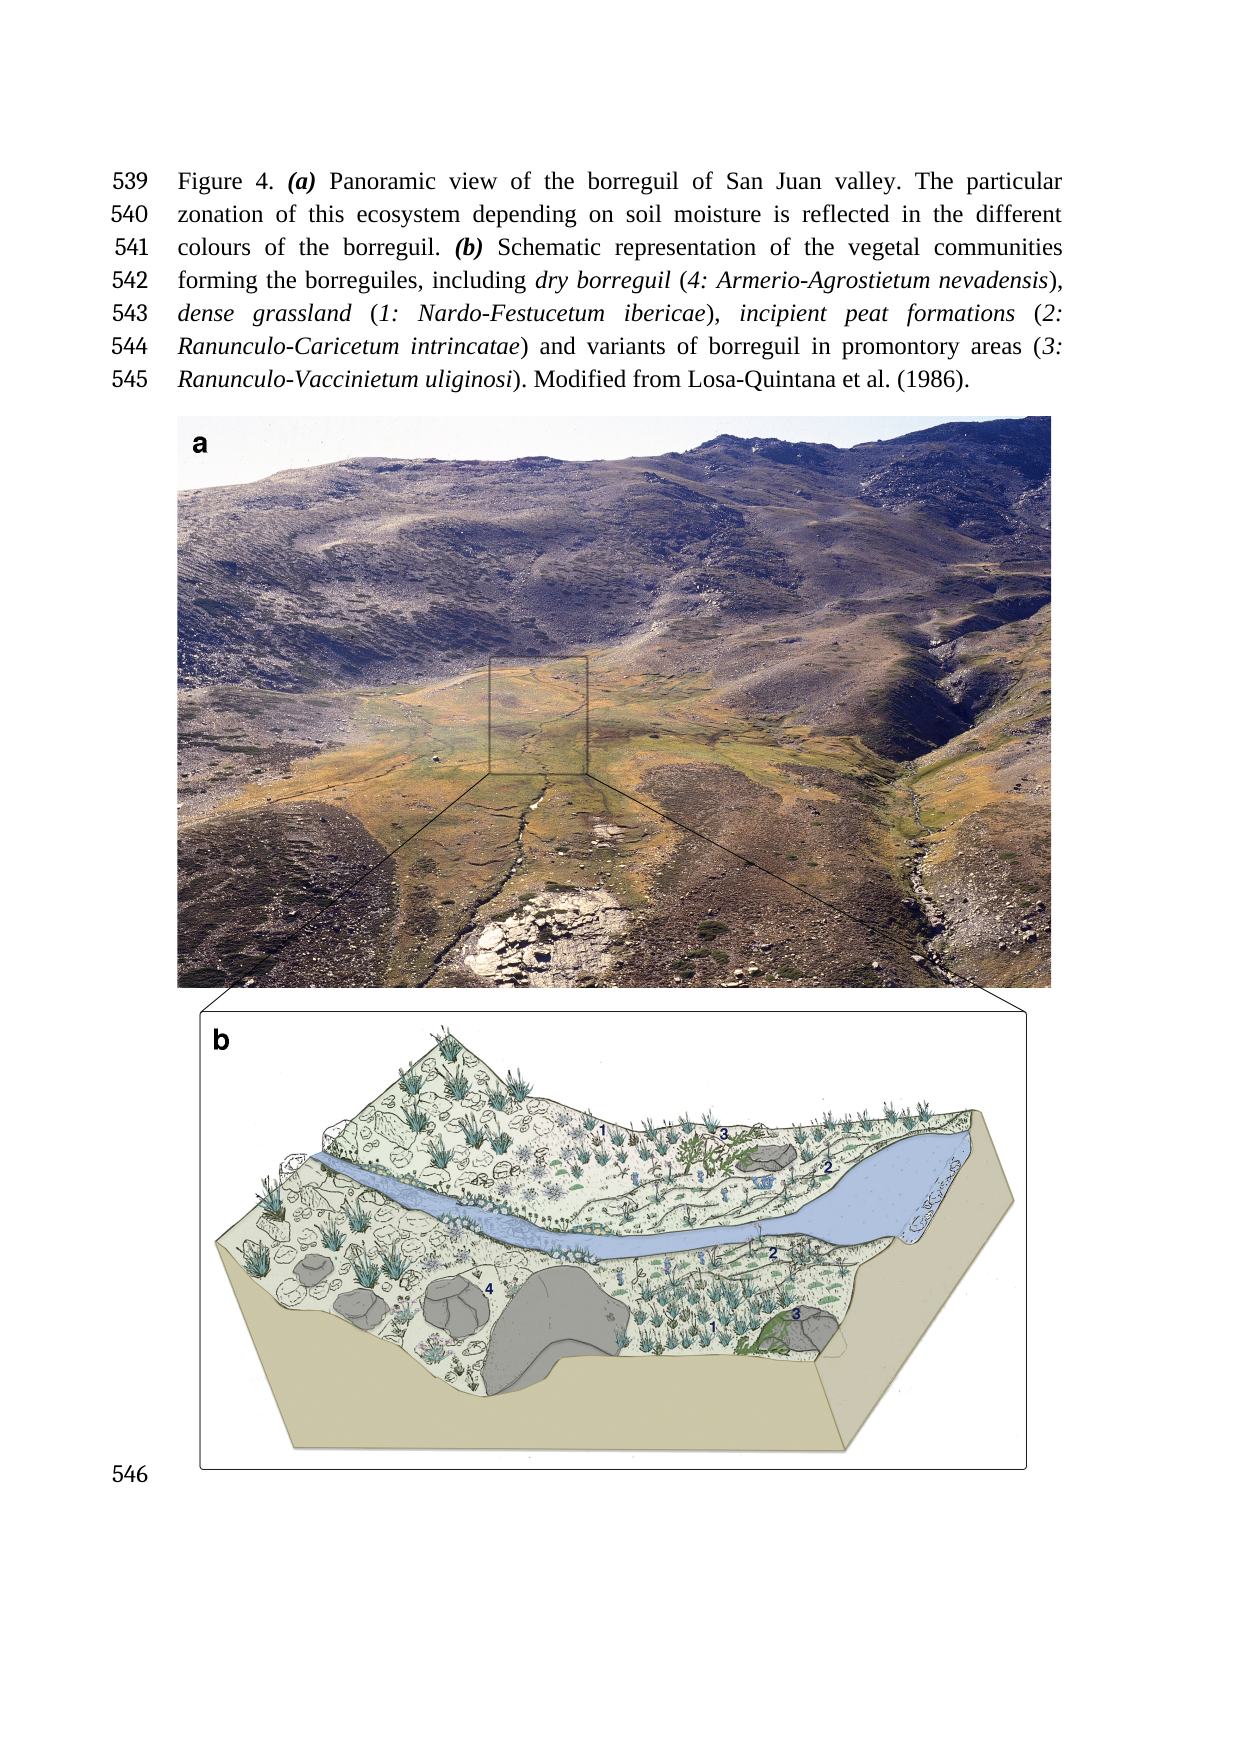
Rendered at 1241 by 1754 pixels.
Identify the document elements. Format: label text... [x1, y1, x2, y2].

text Figure 4. (a) Panoramic view of the borreguil of San Juan valley. The particular zonation of this ecosystem depending on soil moisture is reflected in the different colours of the borreguil. (b) Schematic representation of the vegetal communities forming the borreguiles, including dry borreguil (4: Armerio-Agrostietum nevadensis), dense grassland (1: Nardo-Festucetum ibericae), incipient peat formations (2: Ranunculo-Caricetum intrincatae) and variants of borreguil in promontory areas (3: Ranunculo-Vaccinietum uliginosi). Modified from Losa-Quintana et al. (1986). [177, 166, 1063, 393]
picture [177, 416, 1052, 1483]
